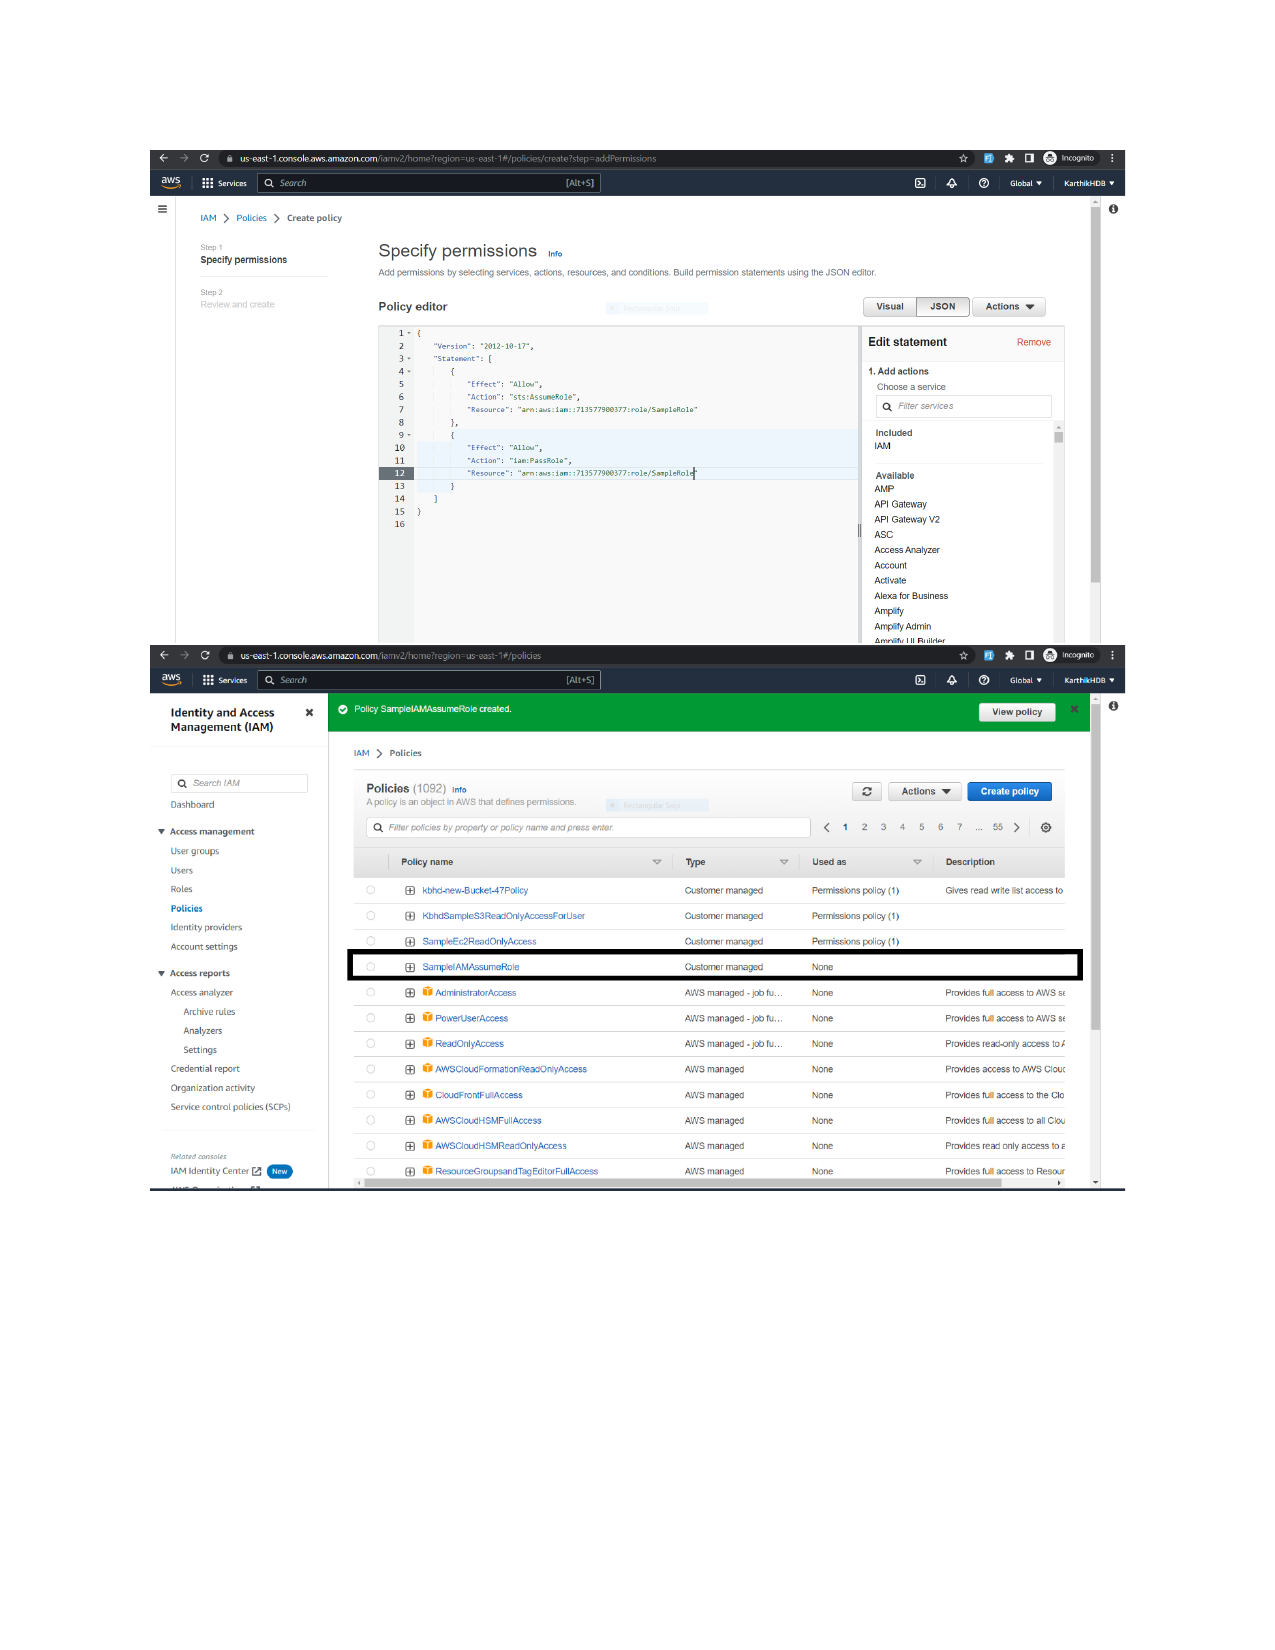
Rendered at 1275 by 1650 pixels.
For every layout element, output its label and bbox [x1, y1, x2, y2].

picture [150, 645, 1125, 1191]
picture [150, 150, 1125, 643]
